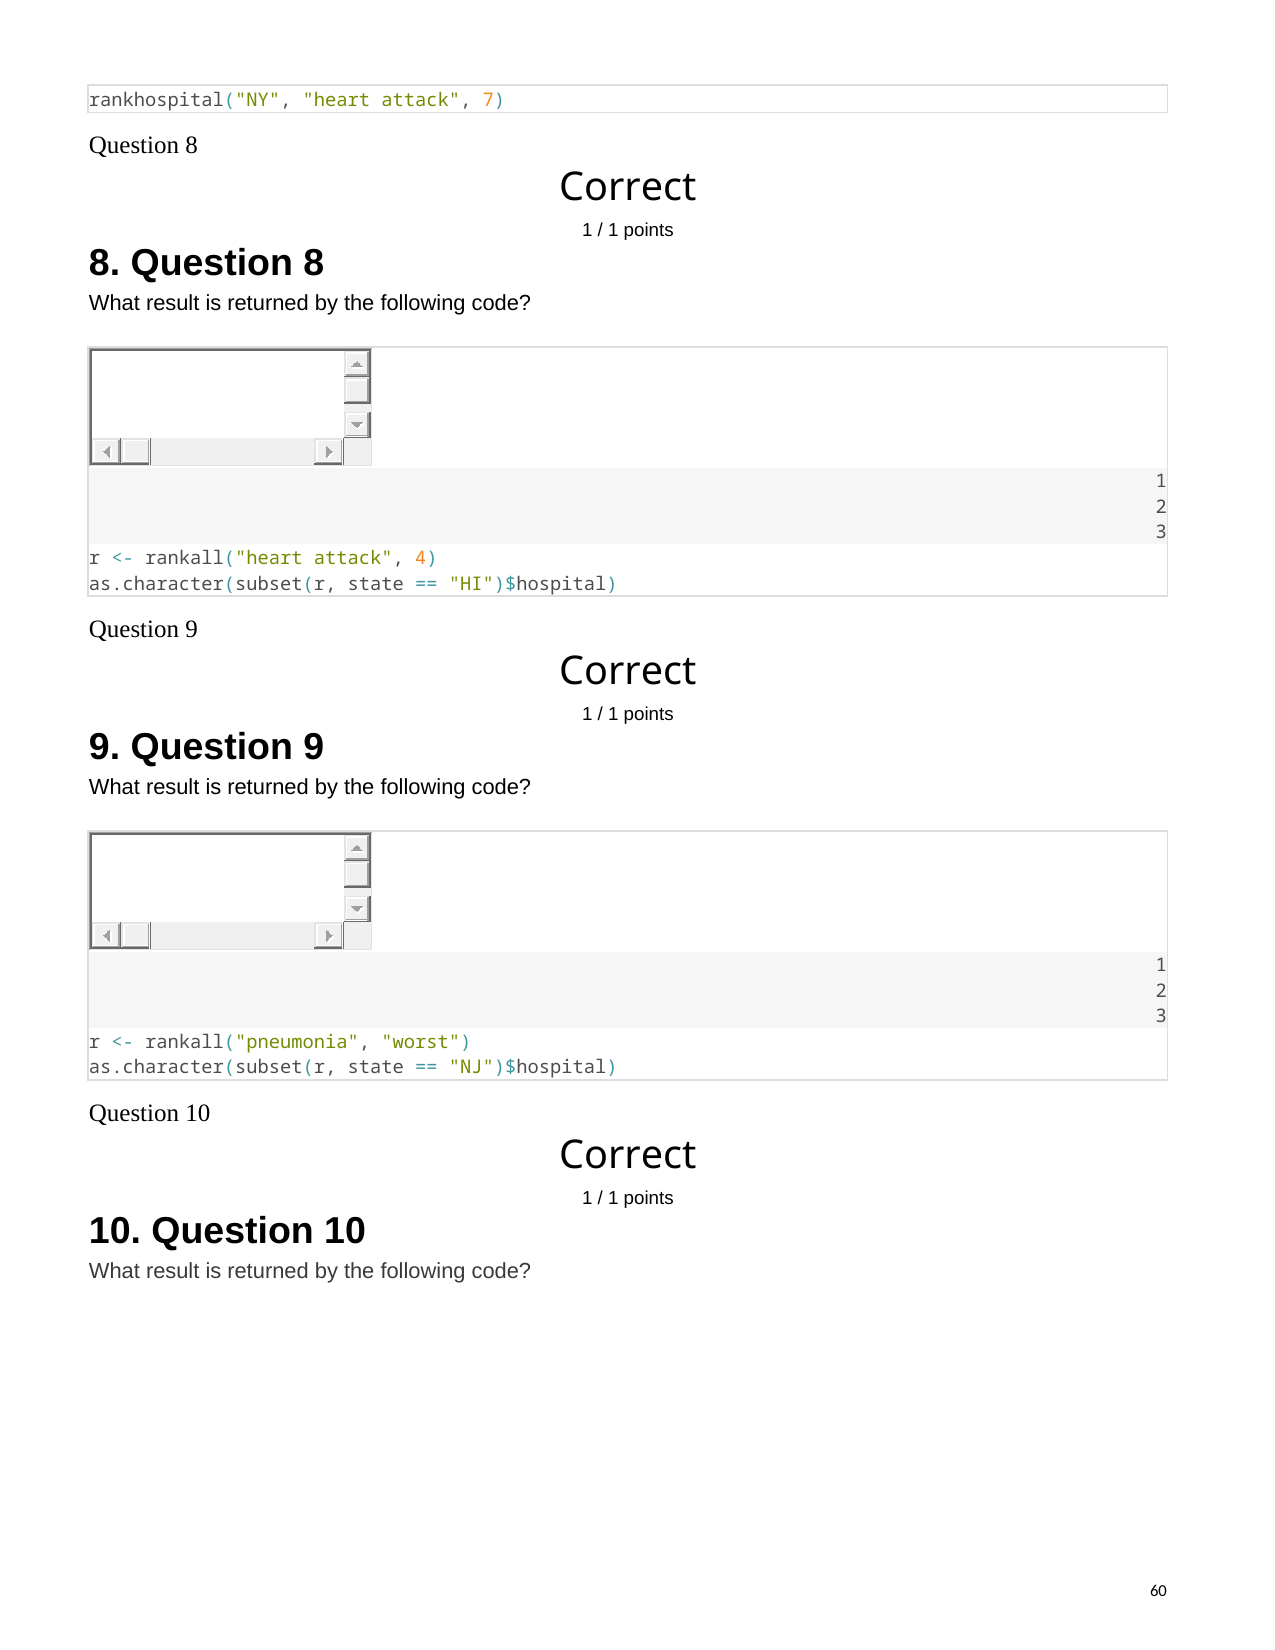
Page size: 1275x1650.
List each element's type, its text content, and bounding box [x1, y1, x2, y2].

text 2 [89, 493, 1167, 519]
text 3 [89, 519, 1167, 544]
text 8. Question 8 [89, 241, 1167, 284]
text r <- rankall("pneumonia", "worst") [89, 1028, 1167, 1052]
text Correct [89, 158, 1167, 212]
text 3 [89, 1003, 1167, 1028]
text 1 [89, 468, 1167, 493]
text Correct [89, 642, 1167, 696]
text 1 / 1 points [89, 696, 1167, 724]
text What result is returned by the following code? [89, 1252, 1167, 1283]
text r <- rankall("heart attack", 4) [89, 544, 1167, 568]
text 1 [89, 952, 1167, 977]
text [89, 284, 1167, 315]
text 1 / 1 points [89, 212, 1167, 241]
text Question 10 [89, 1098, 1167, 1126]
text as.character(subset(r, state == "HI")$hospital) [89, 568, 1167, 595]
text 10. Question 10 [89, 1208, 1167, 1252]
text as.character(subset(r, state == "NJ")$hospital) [89, 1052, 1167, 1079]
text What result is returned by the following code? [89, 768, 1167, 799]
text Correct [89, 1126, 1167, 1180]
text 2 [89, 977, 1167, 1003]
text Question 8 [89, 130, 1167, 158]
text Question 9 [89, 614, 1167, 642]
text 9. Question 9 [89, 724, 1167, 768]
text rankhospital("NY", "heart attack", 7) [89, 86, 1167, 112]
text 1 / 1 points [89, 1180, 1167, 1208]
